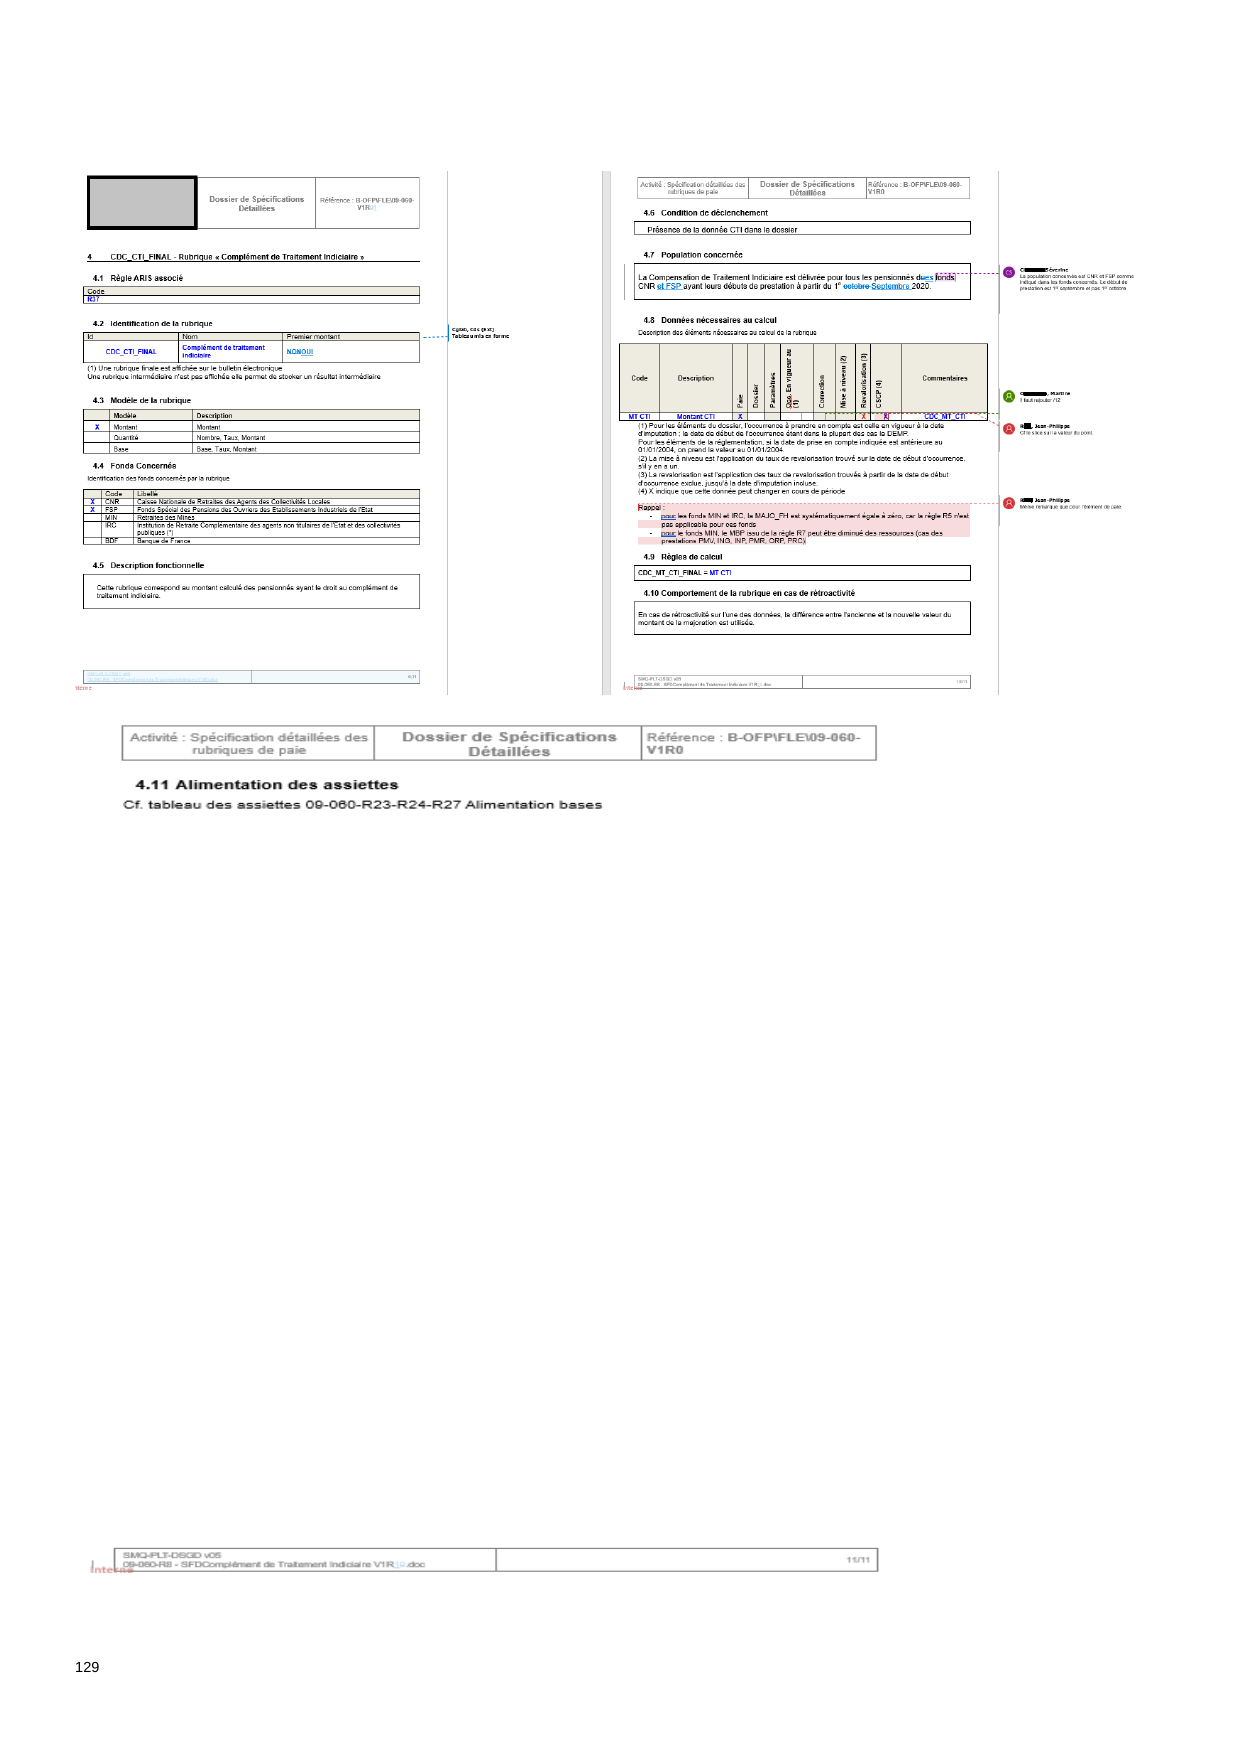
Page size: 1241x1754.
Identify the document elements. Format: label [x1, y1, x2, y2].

picture [75, 171, 1136, 695]
picture [75, 706, 899, 1581]
